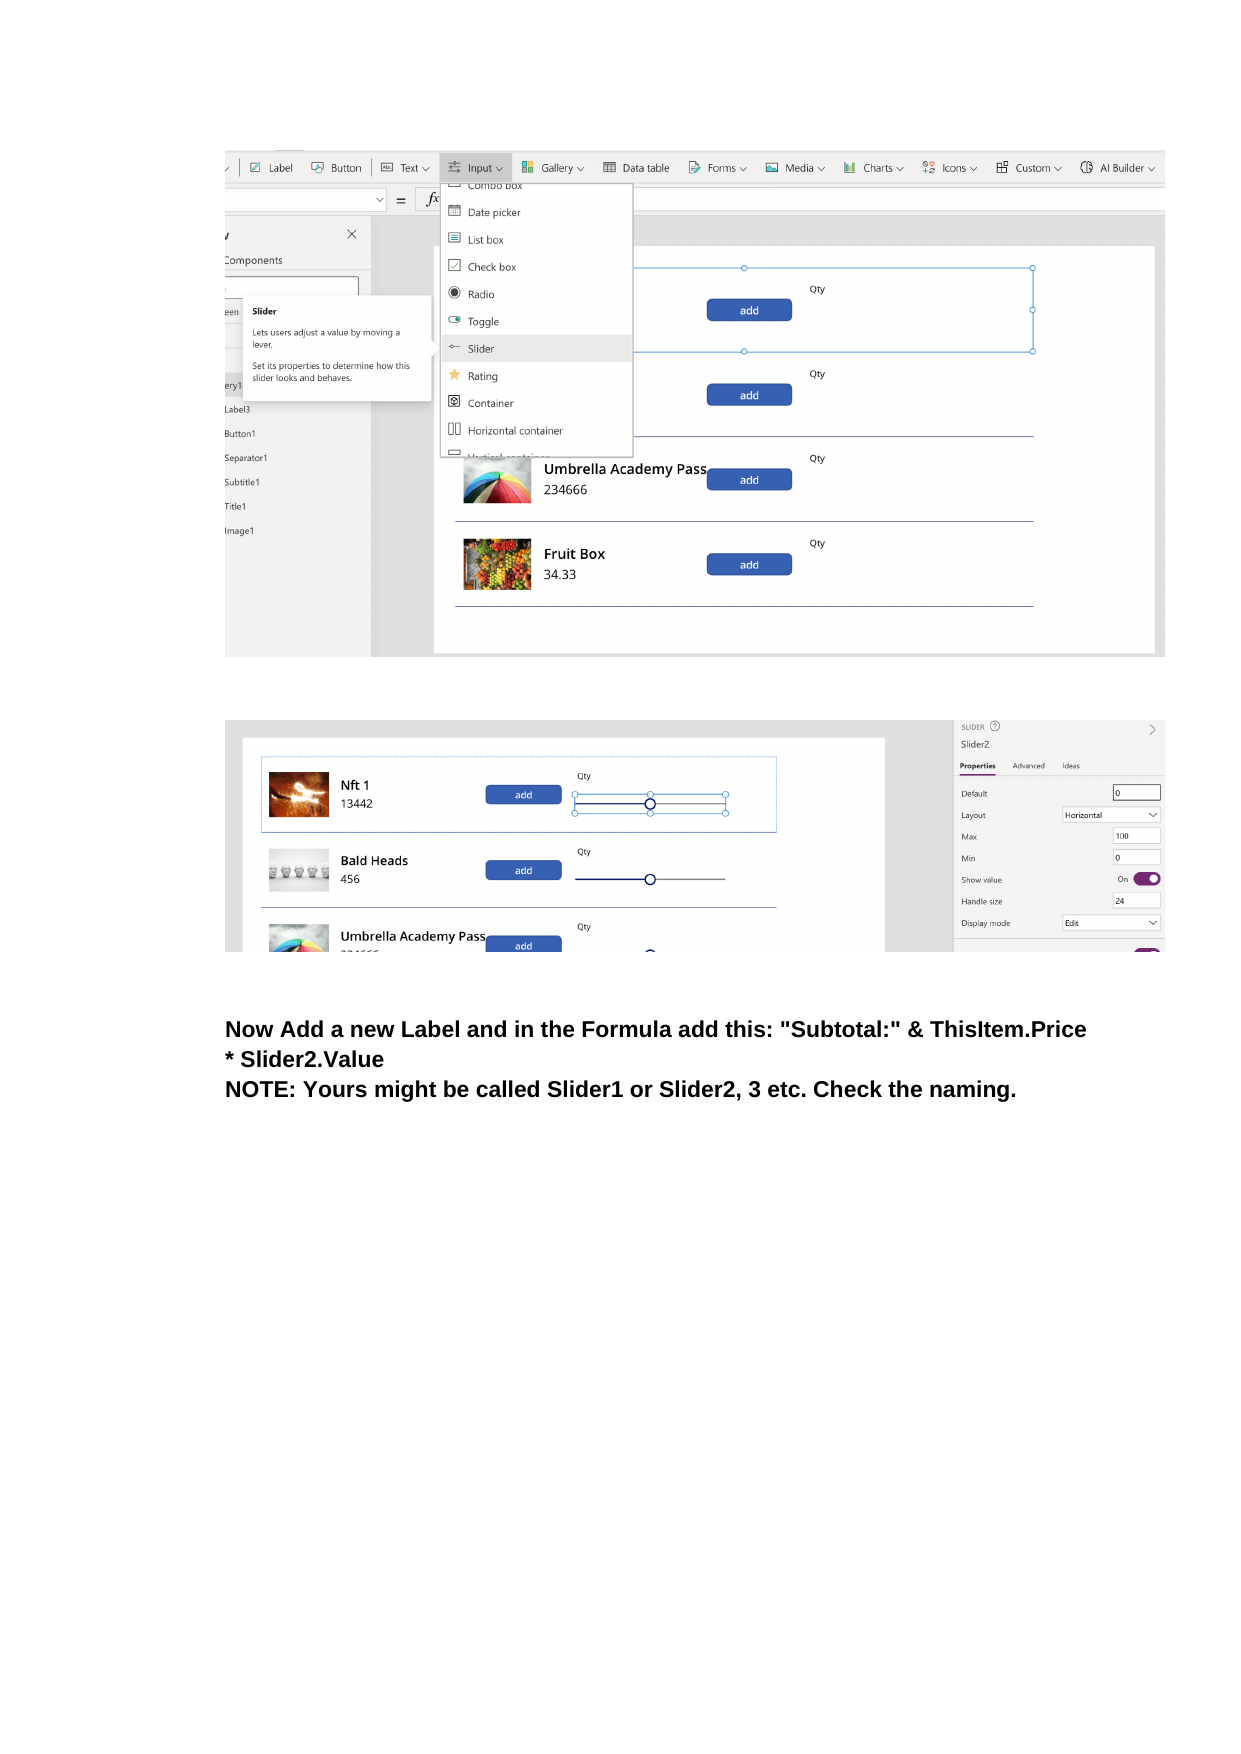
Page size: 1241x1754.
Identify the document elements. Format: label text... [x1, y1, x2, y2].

picture [225, 150, 1166, 657]
text NOTE: Yours might be called Slider1 or Slider2, 3 etc. Check the naming. [225, 1076, 1090, 1103]
text Now Add a new Label and in the Formula add this: "Subtotal:" & ThisItem.Price * Slider2.Value [225, 1016, 1090, 1073]
picture [225, 720, 1166, 952]
